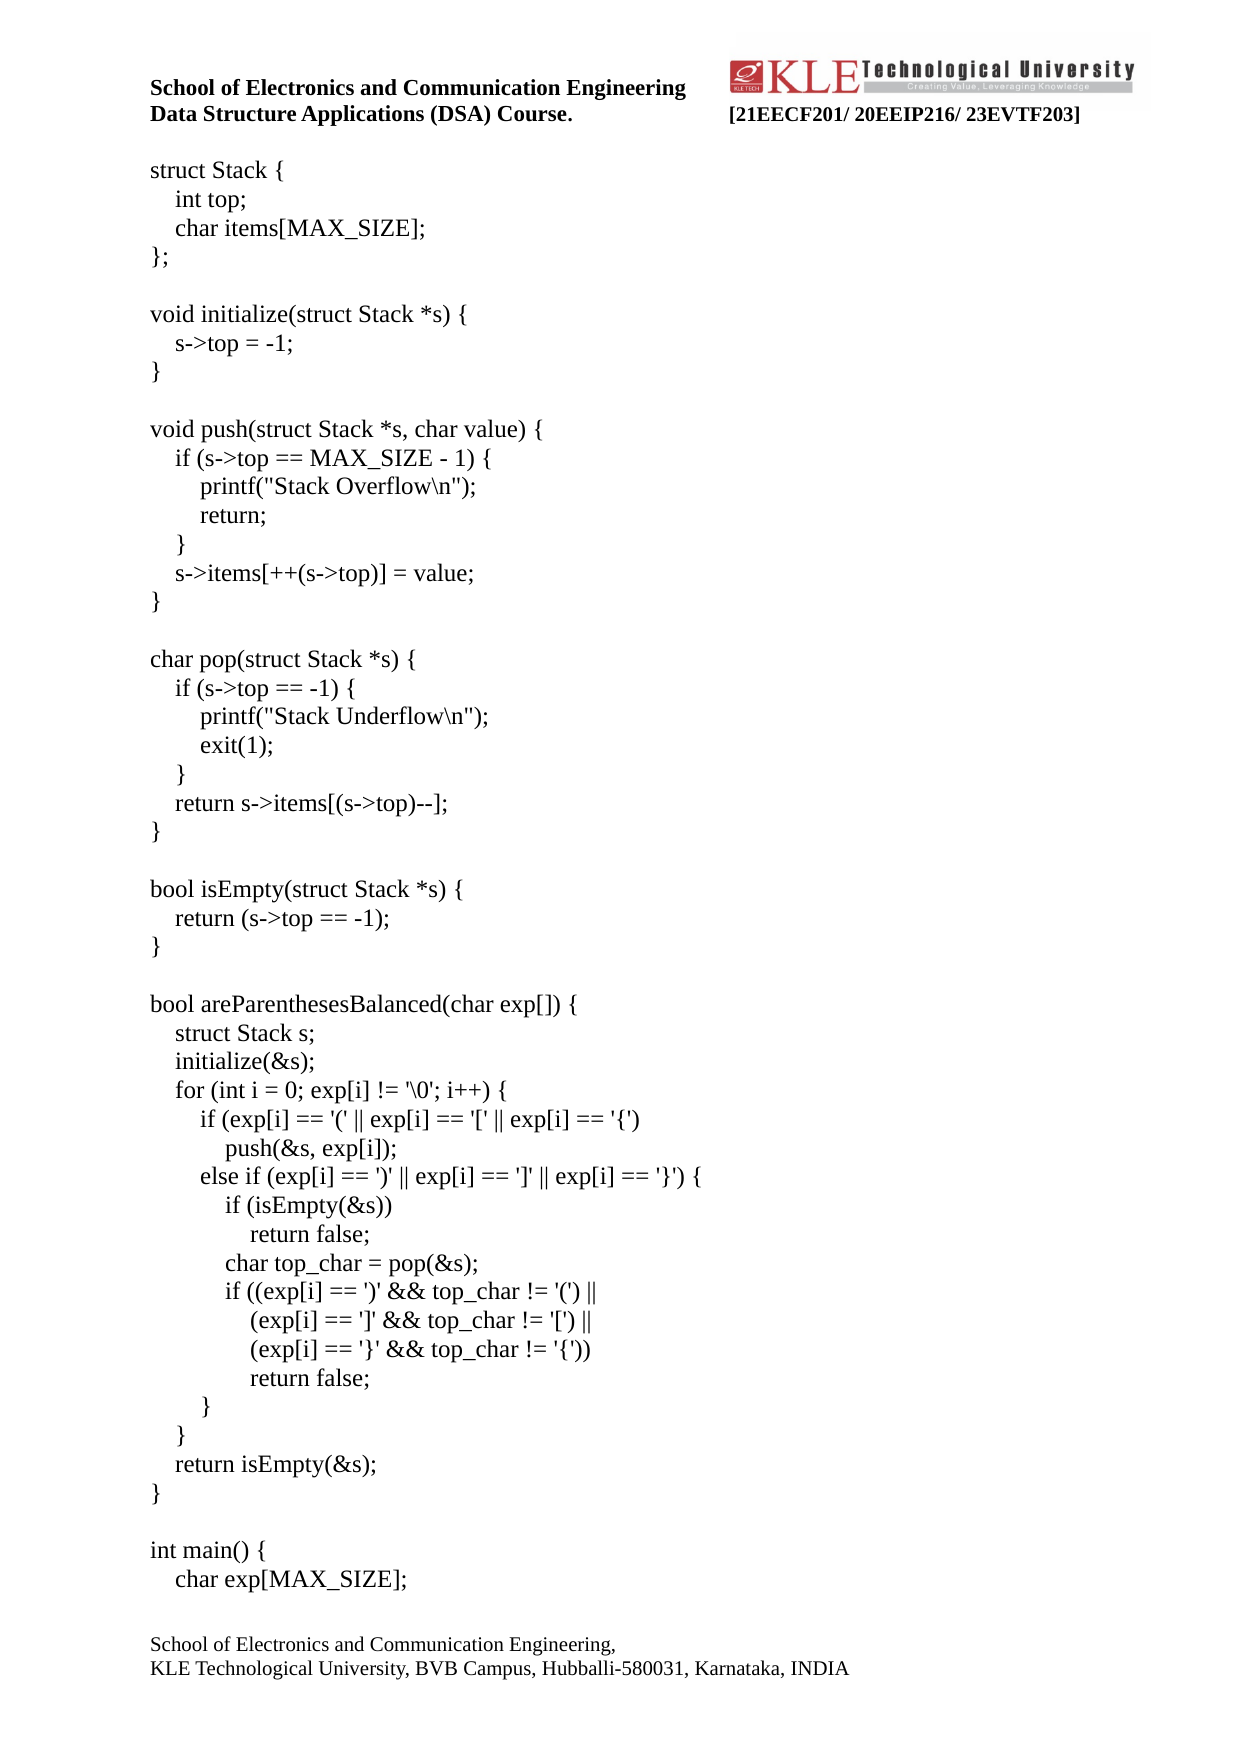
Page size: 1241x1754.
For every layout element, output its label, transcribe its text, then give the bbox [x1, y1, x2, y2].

picture [719, 32, 1151, 111]
text char top_char = pop(&s); [150, 1248, 1090, 1276]
text for (int i = 0; exp[i] != '\0'; i++) { [150, 1075, 1090, 1104]
text } [150, 816, 1090, 845]
text } [150, 356, 1090, 385]
text return false; [150, 1219, 1090, 1248]
text } [150, 586, 1090, 615]
text } [150, 1391, 1090, 1420]
text initialize(&s); [150, 1046, 1090, 1075]
text }; [150, 241, 1090, 270]
text } [150, 1420, 1090, 1449]
text bool isEmpty(struct Stack *s) { [150, 874, 1090, 903]
text return isEmpty(&s); [150, 1449, 1090, 1478]
text void initialize(struct Stack *s) { [150, 299, 1090, 328]
text (exp[i] == '}' && top_char != '{')) [150, 1334, 1090, 1363]
text printf("Stack Overflow\n"); [150, 471, 1090, 500]
text else if (exp[i] == ')' || exp[i] == ']' || exp[i] == '}') { [150, 1161, 1090, 1190]
text char exp[MAX_SIZE]; [150, 1564, 1090, 1593]
text return; [150, 500, 1090, 529]
text bool areParenthesesBalanced(char exp[]) { [150, 989, 1090, 1018]
text struct Stack s; [150, 1018, 1090, 1046]
text } [150, 529, 1090, 558]
text } [150, 1478, 1090, 1506]
text if (s->top == MAX_SIZE - 1) { [150, 443, 1090, 471]
text return s->items[(s->top)--]; [150, 788, 1090, 816]
text } [150, 931, 1090, 960]
text if (isEmpty(&s)) [150, 1190, 1090, 1219]
text (exp[i] == ']' && top_char != '[') || [150, 1305, 1090, 1334]
text char pop(struct Stack *s) { [150, 644, 1090, 673]
text exit(1); [150, 730, 1090, 759]
text return (s->top == -1); [150, 903, 1090, 931]
text s->top = -1; [150, 328, 1090, 356]
text if ((exp[i] == ')' && top_char != '(') || [150, 1276, 1090, 1305]
text void push(struct Stack *s, char value) { [150, 414, 1090, 443]
text if (exp[i] == '(' || exp[i] == '[' || exp[i] == '{') [150, 1104, 1090, 1133]
text push(&s, exp[i]); [150, 1133, 1090, 1161]
text if (s->top == -1) { [150, 673, 1090, 701]
text printf("Stack Underflow\n"); [150, 701, 1090, 730]
text s->items[++(s->top)] = value; [150, 558, 1090, 586]
text int top; [150, 184, 1090, 213]
text } [150, 759, 1090, 788]
text struct Stack { [150, 155, 1090, 184]
text int main() { [150, 1535, 1090, 1564]
text char items[MAX_SIZE]; [150, 213, 1090, 241]
text return false; [150, 1363, 1090, 1391]
